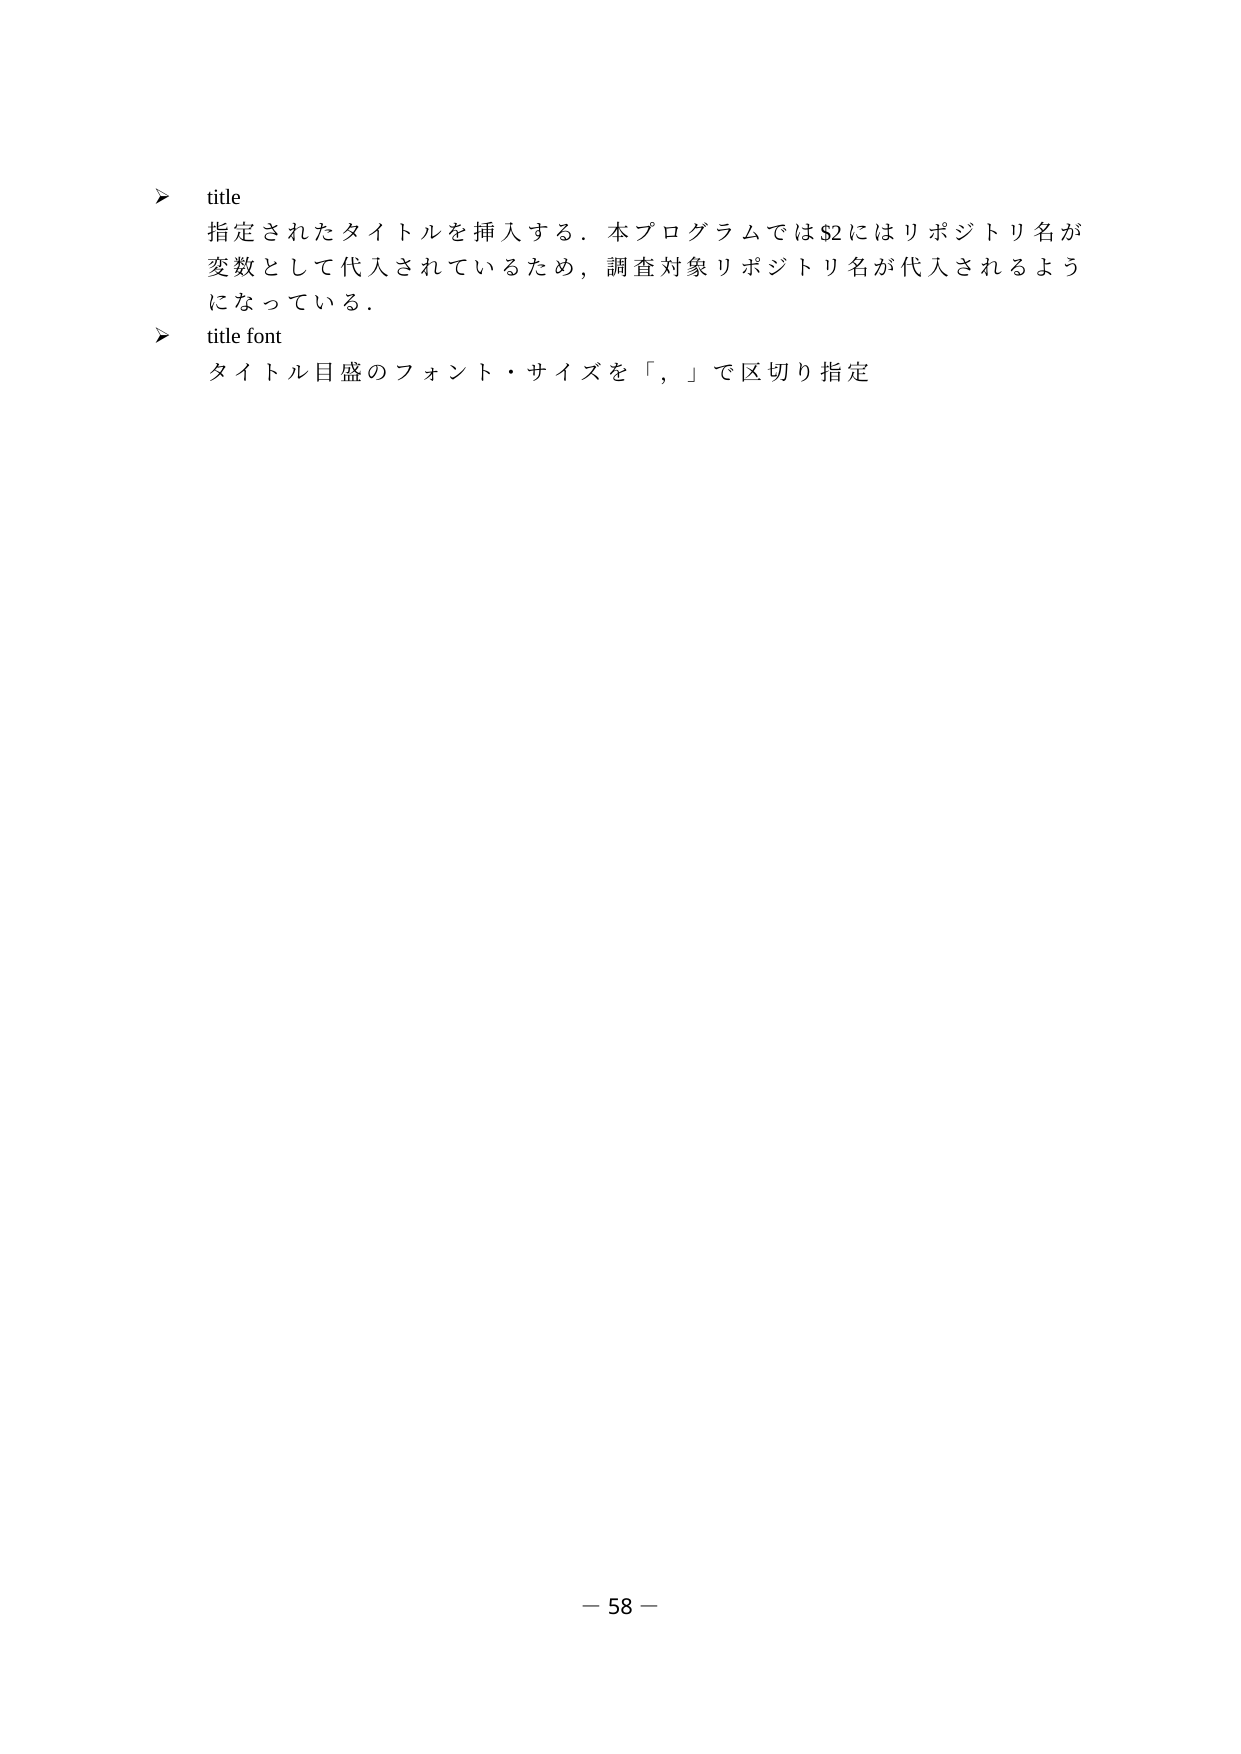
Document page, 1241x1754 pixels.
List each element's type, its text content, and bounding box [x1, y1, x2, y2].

list タイトル目盛のフォント・サイズを「，」で区切り指定 [197, 353, 1087, 388]
list title font [153, 319, 1087, 353]
list 指定されたタイトルを挿入する．本プログラムでは$2にはリポジトリ名が変数として代入されているため，調査対象リポジトリ名が代入されるようになっている． [197, 214, 1087, 319]
list title [153, 179, 1087, 214]
